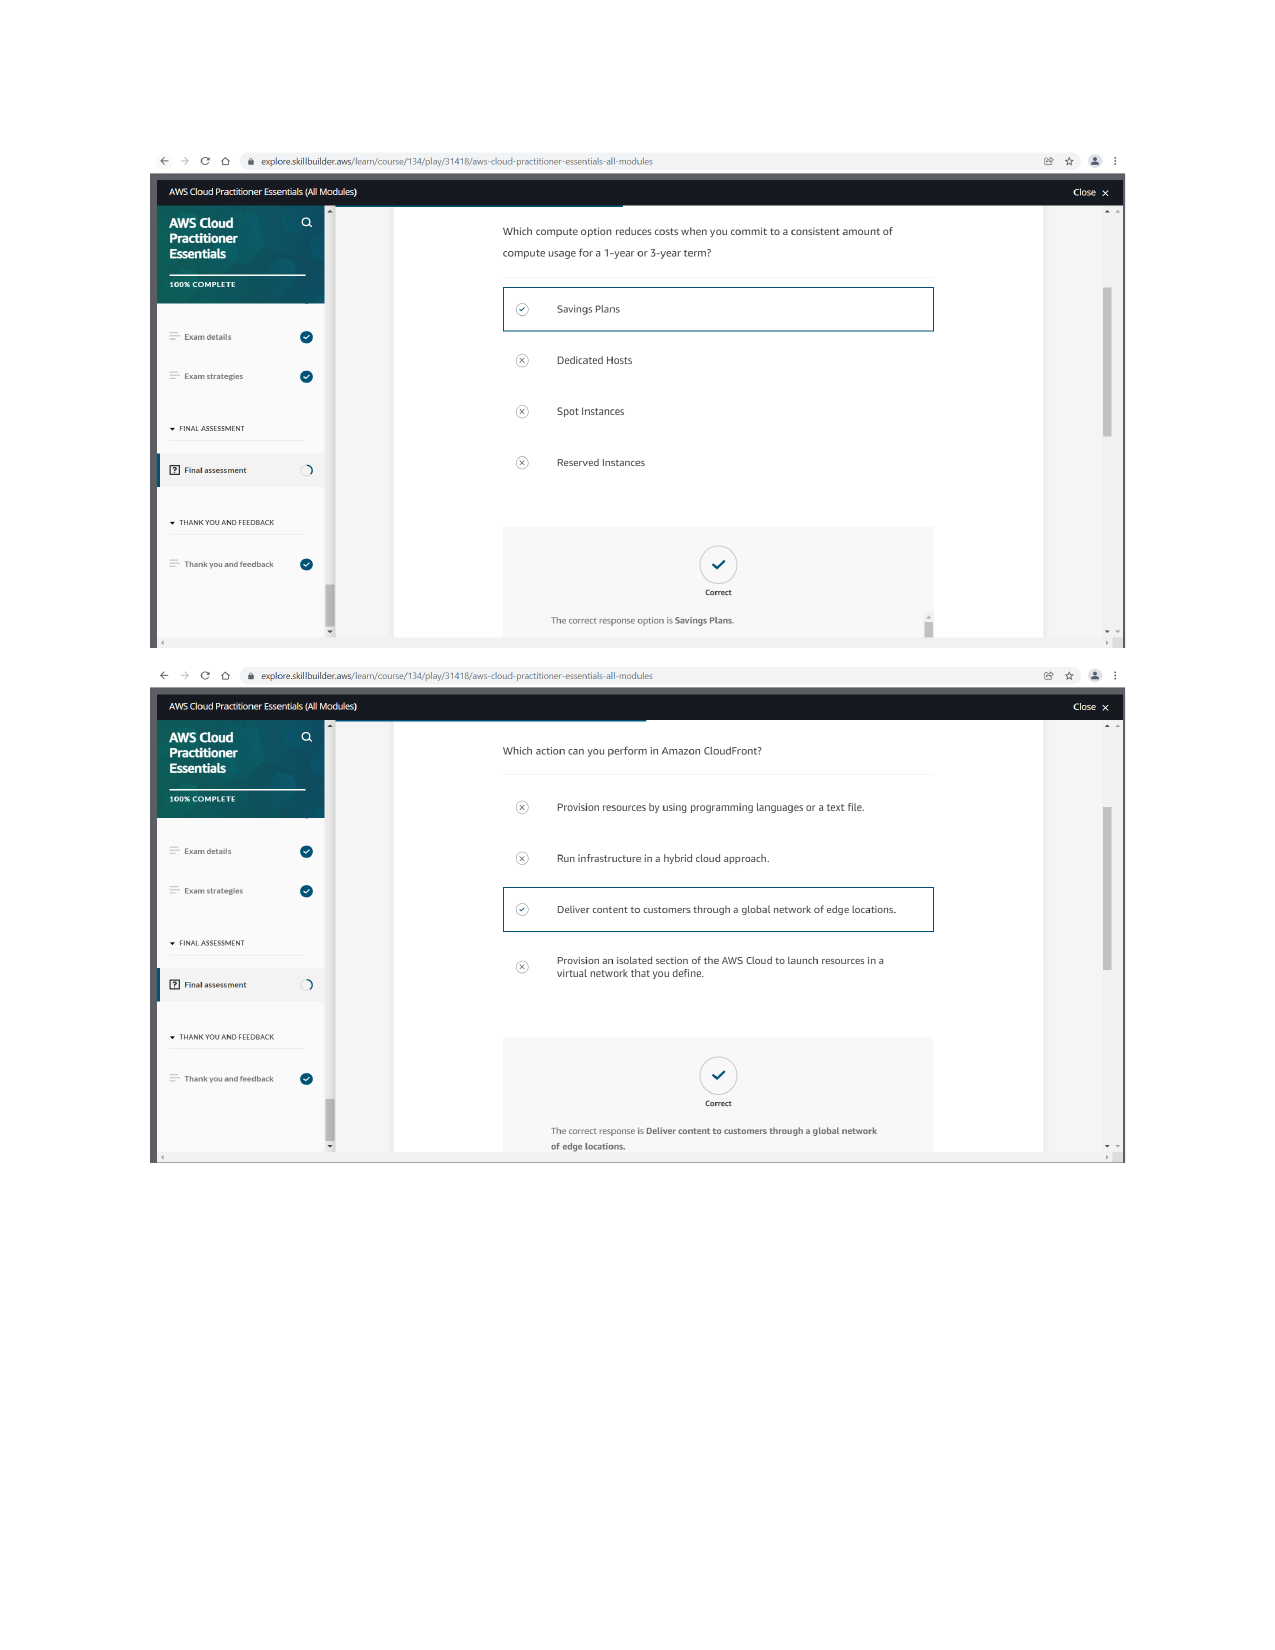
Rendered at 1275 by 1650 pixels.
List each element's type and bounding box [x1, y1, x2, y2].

picture [150, 150, 1125, 648]
picture [150, 666, 1125, 1163]
